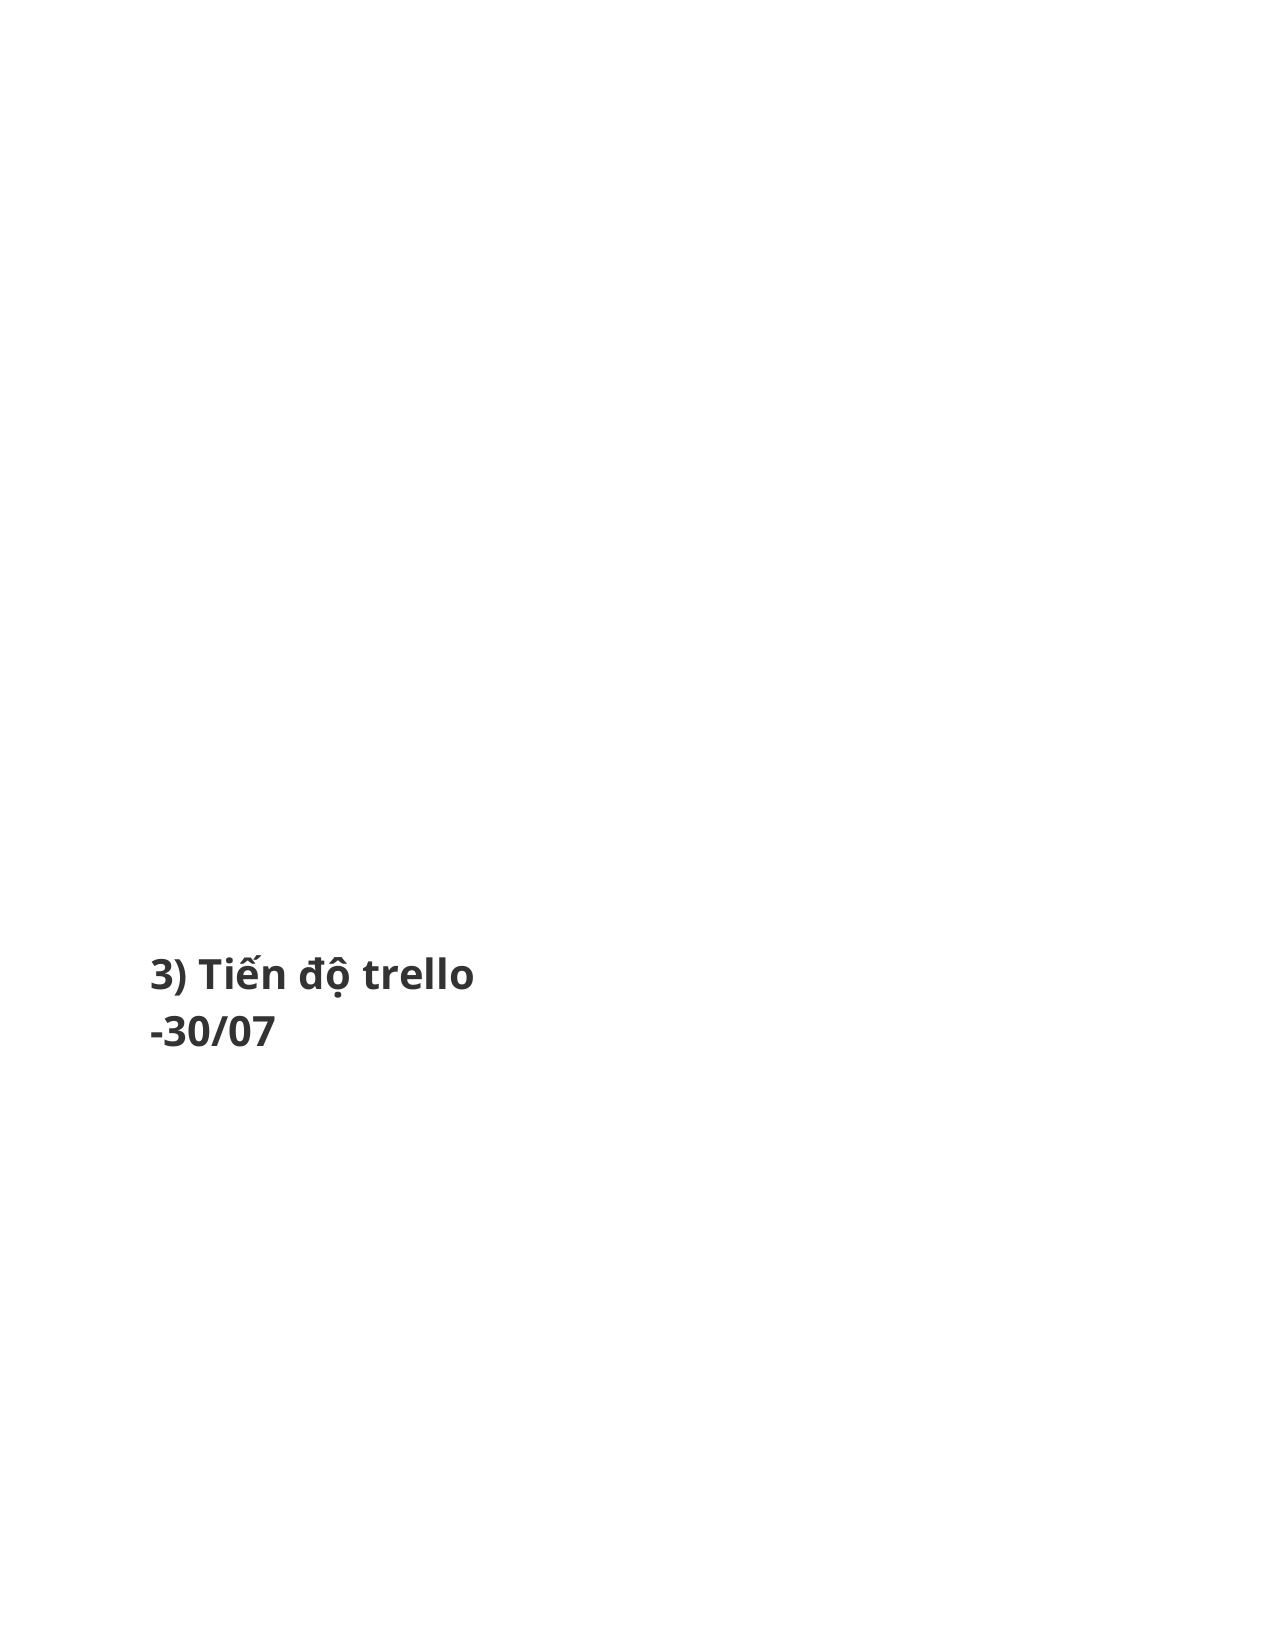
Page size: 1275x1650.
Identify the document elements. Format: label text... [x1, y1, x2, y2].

text -30/07 [150, 1002, 1125, 1058]
text 3) Tiến độ trello [150, 945, 1125, 1002]
